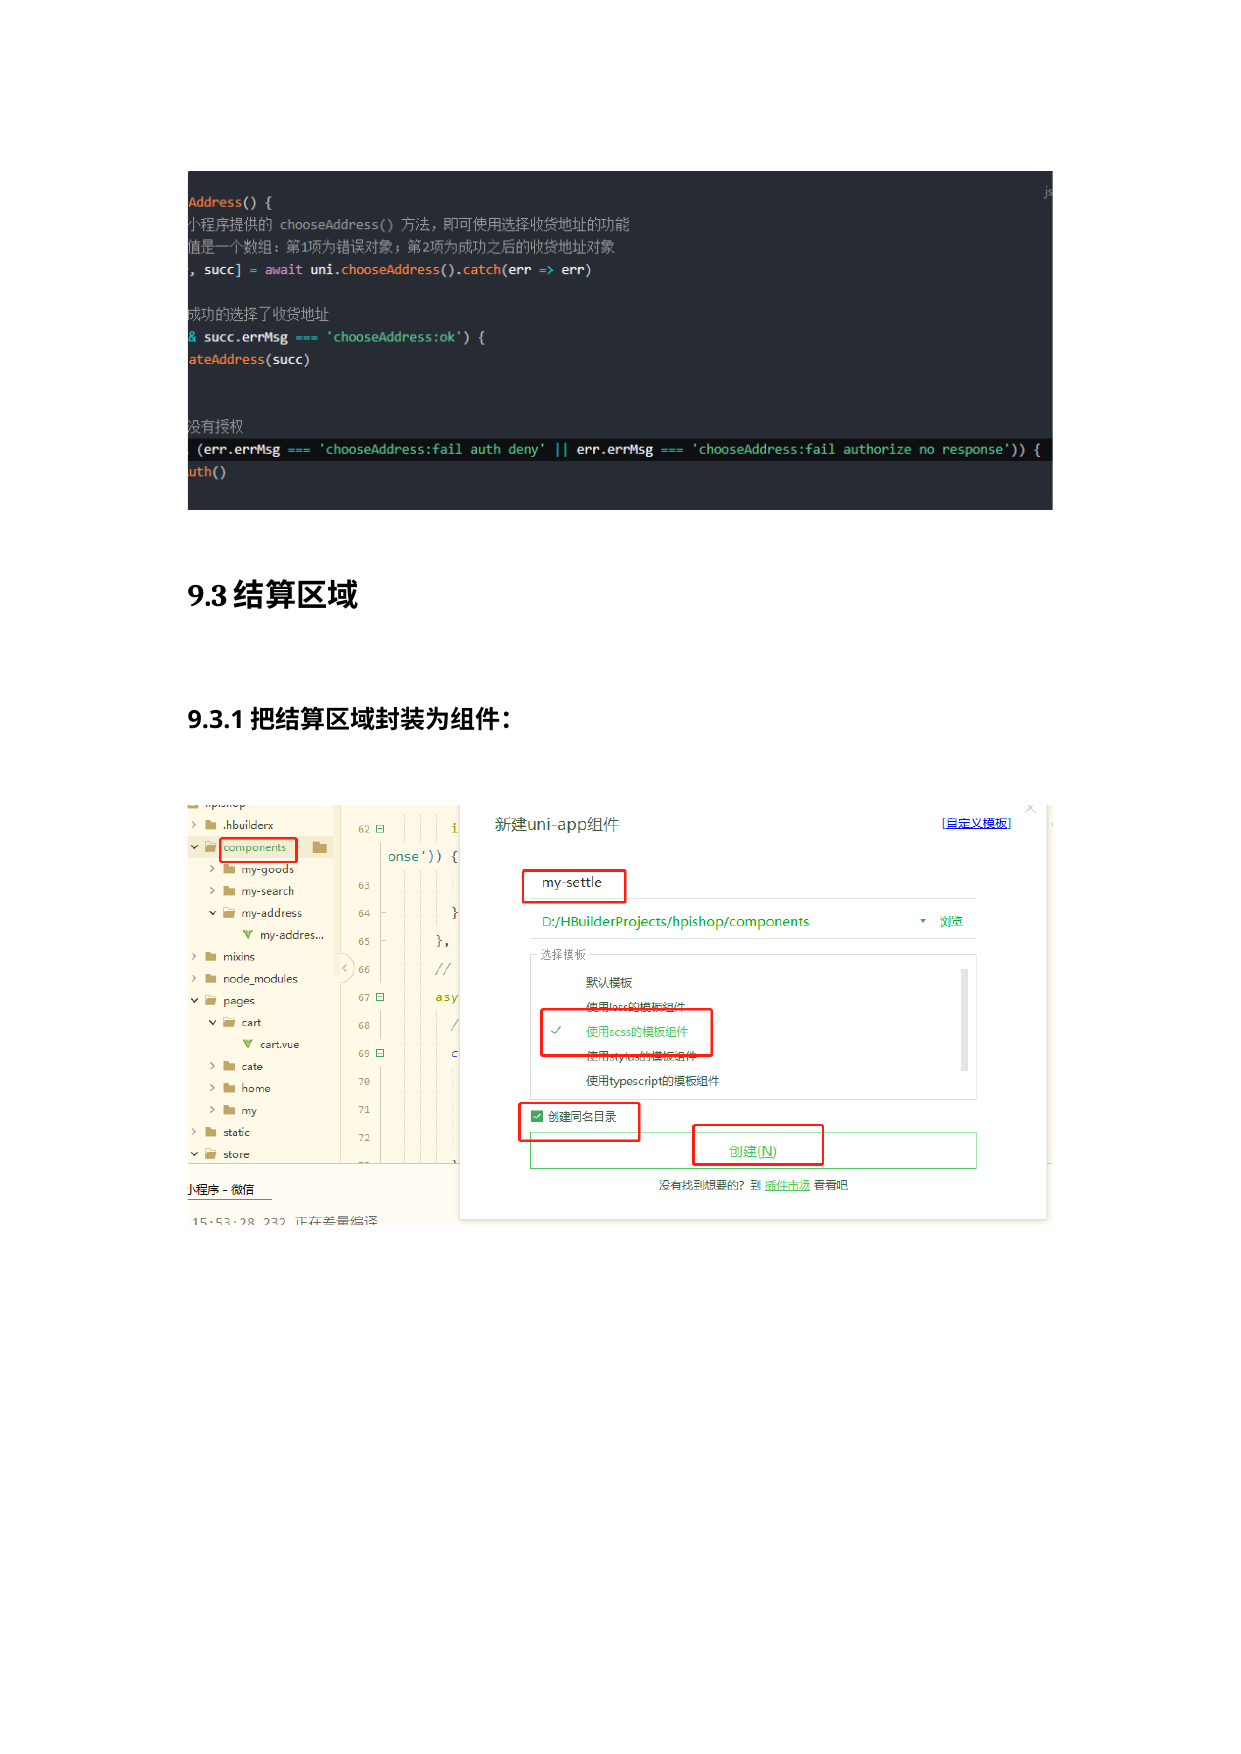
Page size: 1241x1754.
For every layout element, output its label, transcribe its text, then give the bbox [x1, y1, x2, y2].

subtitle 9.3结算区域 [187, 560, 1053, 625]
picture [187, 171, 1053, 510]
subtitle 9.3.1把结算区域封装为组件： [187, 685, 1053, 750]
picture [187, 805, 1053, 1225]
